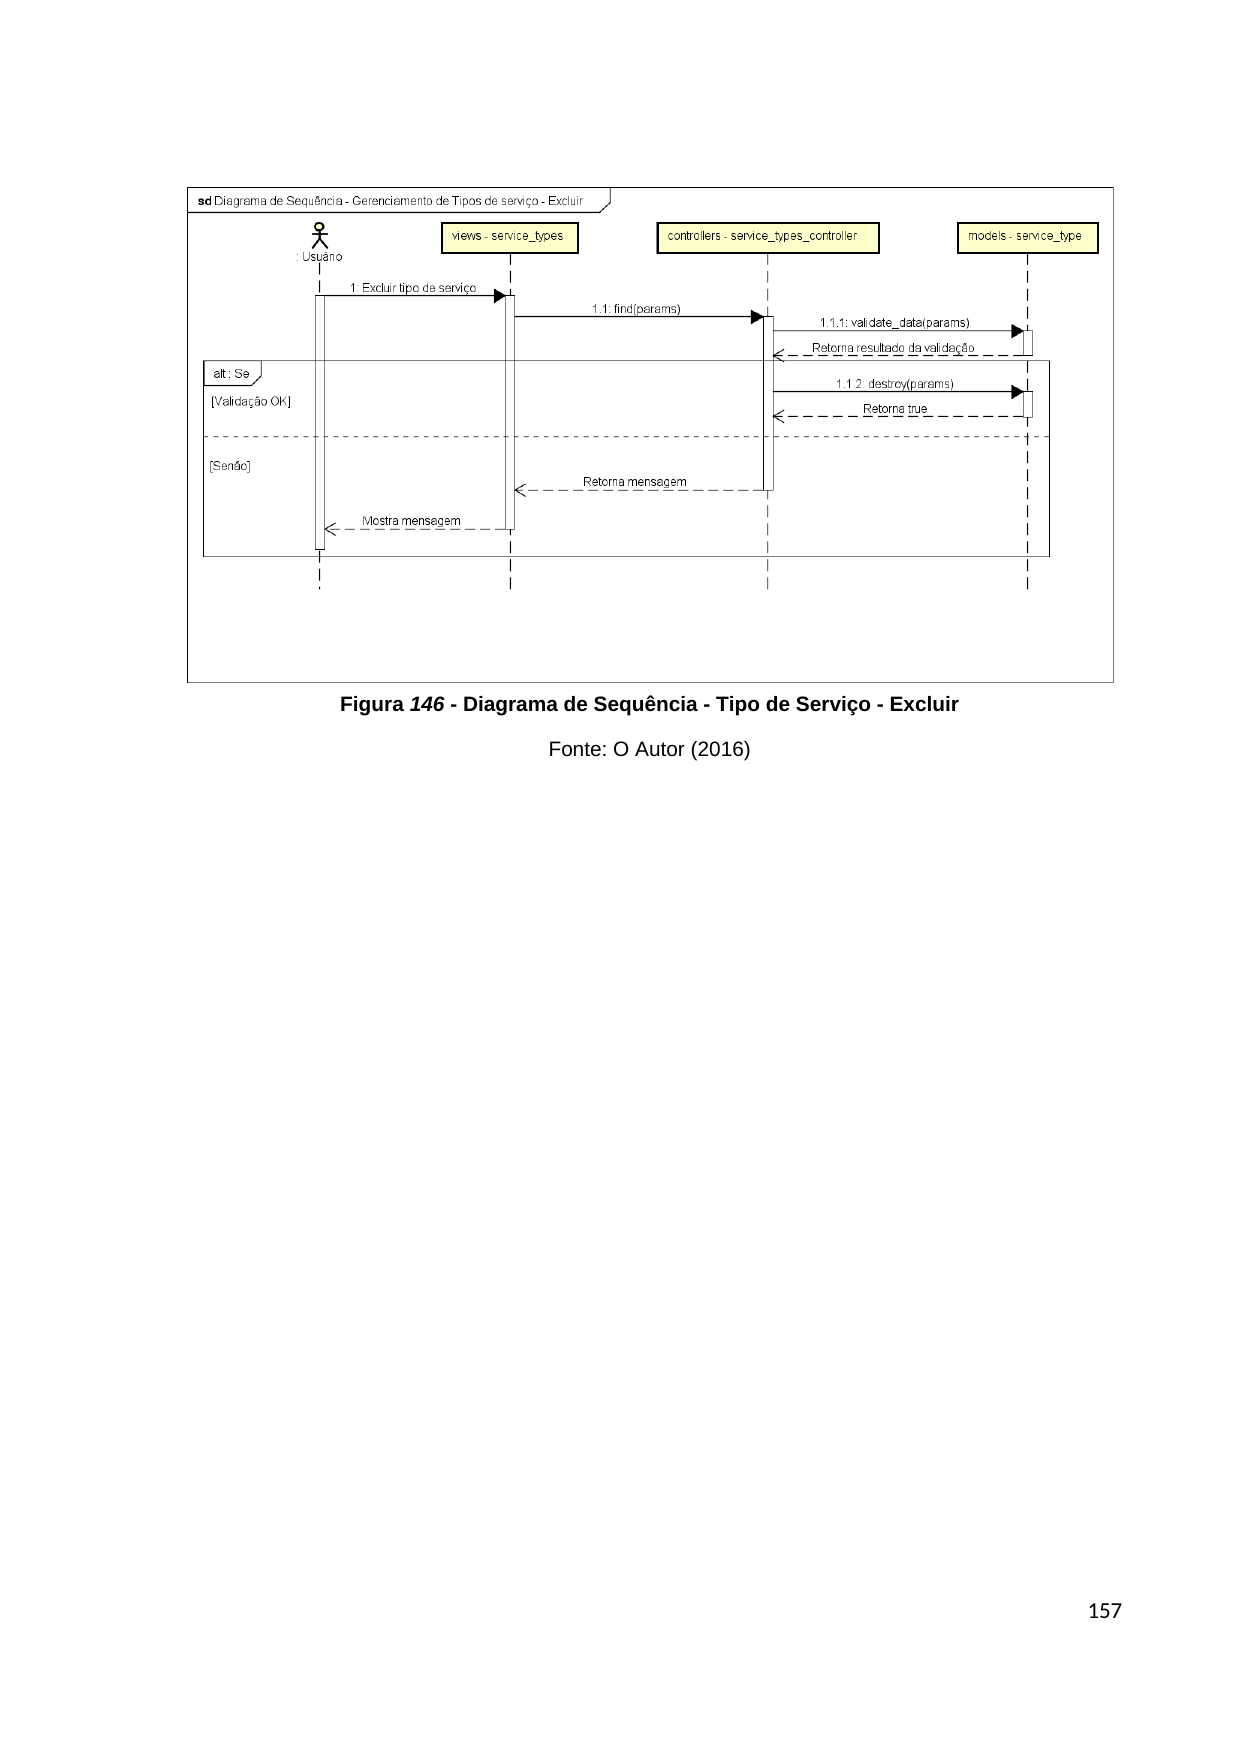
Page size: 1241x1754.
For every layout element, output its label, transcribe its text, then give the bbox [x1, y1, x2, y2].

picture [177, 177, 1123, 692]
text Fonte: O Autor (2016) [177, 736, 1122, 760]
text Figura 146 - Diagrama de Sequência - Tipo de Serviço - Excluir [177, 692, 1122, 716]
